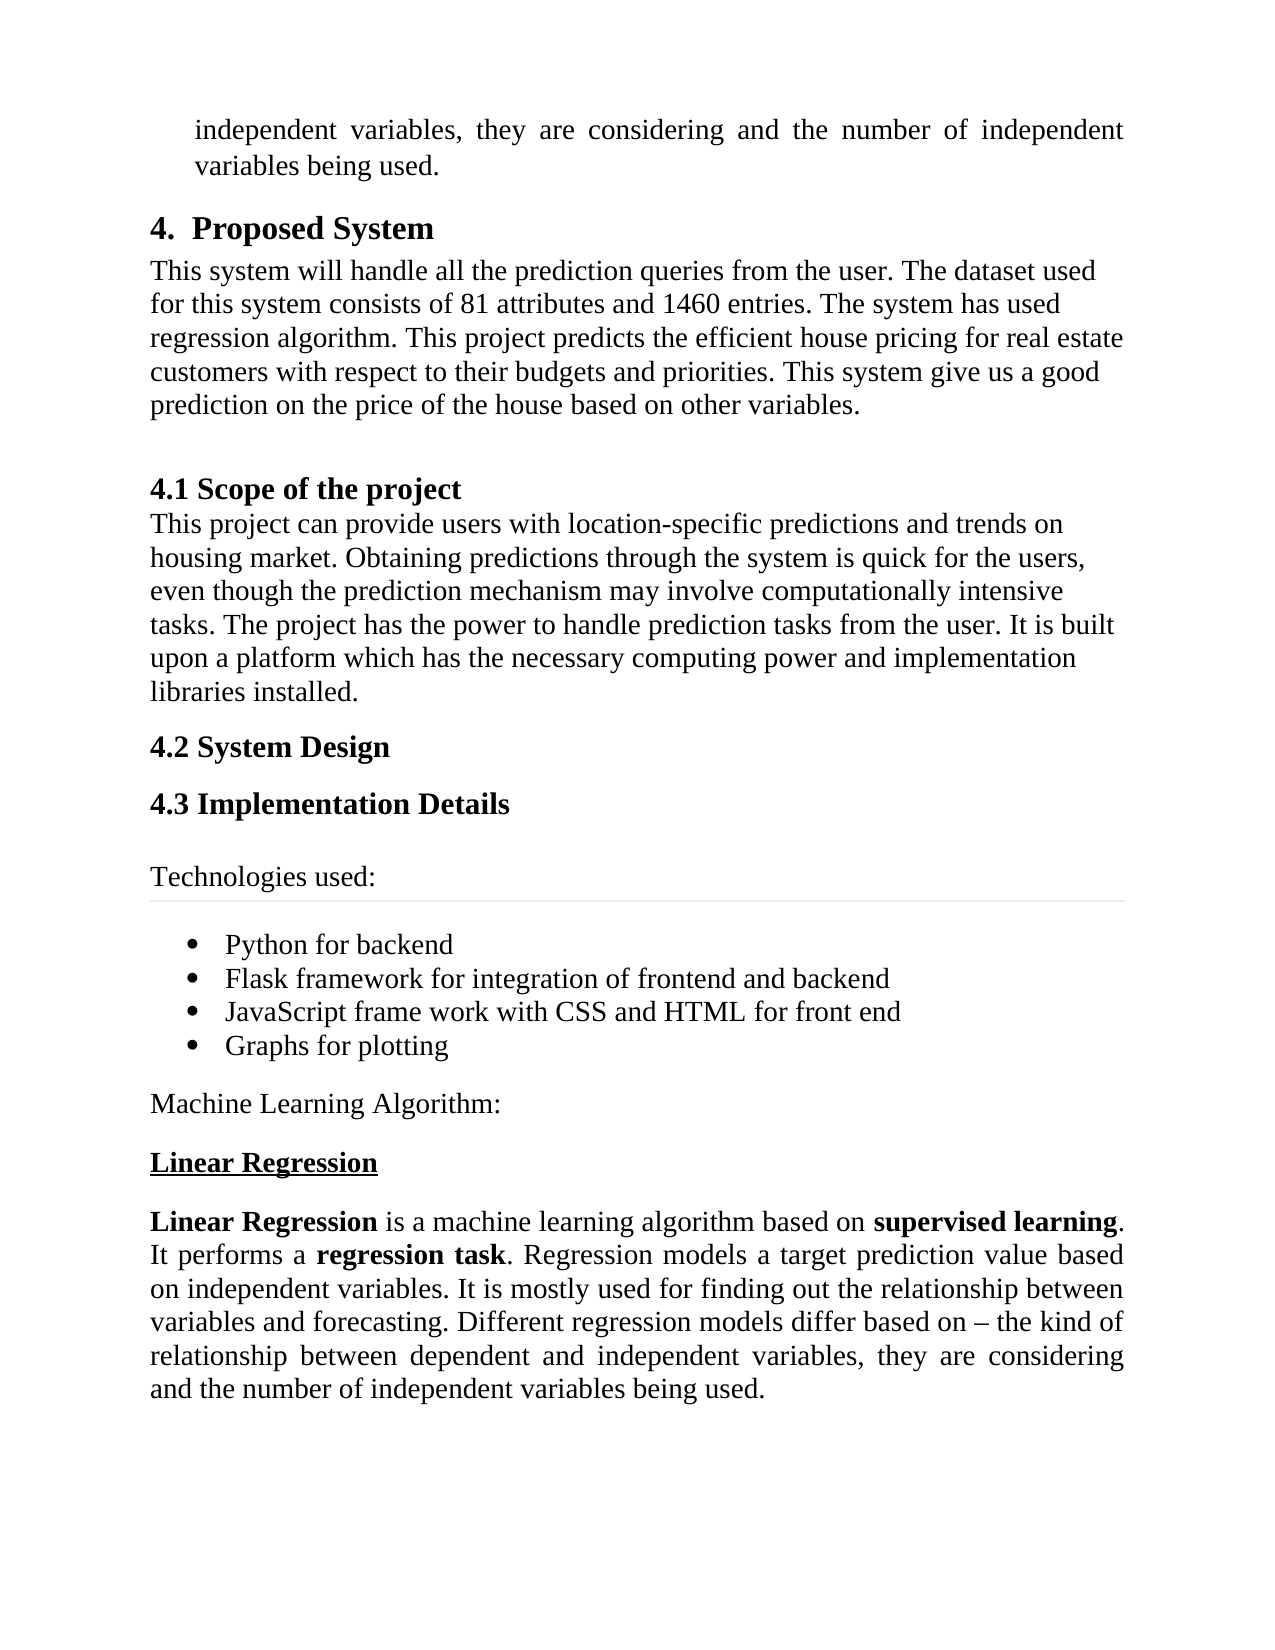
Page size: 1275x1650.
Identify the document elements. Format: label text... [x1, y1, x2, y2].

text This system will handle all the prediction queries from the user. The dataset used for this system consists of 81 attributes and 1460 entries. The system has used regression algorithm. This project predicts the efficient house pricing for real estate customers with respect to their budgets and priorities. This system give us a good prediction on the price of the house based on other variables. [150, 253, 1125, 421]
text Linear Regression is a machine learning algorithm based on supervised learning. It performs a regression task. Regression models a target prediction value based on independent variables. It is mostly used for finding out the relationship between variables and forecasting. Different regression models differ based on – the kind of relationship between dependent and independent variables, they are considering and the number of independent variables being used. [150, 1204, 1125, 1405]
text Technologies used: [150, 859, 1125, 900]
text This project can provide users with location-specific predictions and trends on housing market. Obtaining predictions through the system is quick for the users, even though the prediction mechanism may involve computationally intensive tasks. The project has the power to handle prediction tasks from the user. It is built upon a platform which has the necessary computing power and implementation libraries installed. [150, 506, 1125, 708]
list JavaScript frame work with CSS and HTML for front end [187, 994, 1125, 1028]
subtitle 4.2 System Design [150, 728, 1125, 764]
list Flask framework for integration of frontend and backend [187, 961, 1125, 994]
subtitle 4.3 Implementation Details [150, 785, 1125, 821]
subtitle 4.1 Scope of the project [150, 470, 1125, 506]
subtitle 4. Proposed System [150, 208, 1125, 247]
list Python for backend [187, 927, 1125, 961]
list Graphs for plotting [187, 1028, 1125, 1062]
text Linear Regression [150, 1145, 1125, 1179]
text Machine Learning Algorithm: [150, 1087, 1125, 1120]
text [194, 112, 1125, 182]
